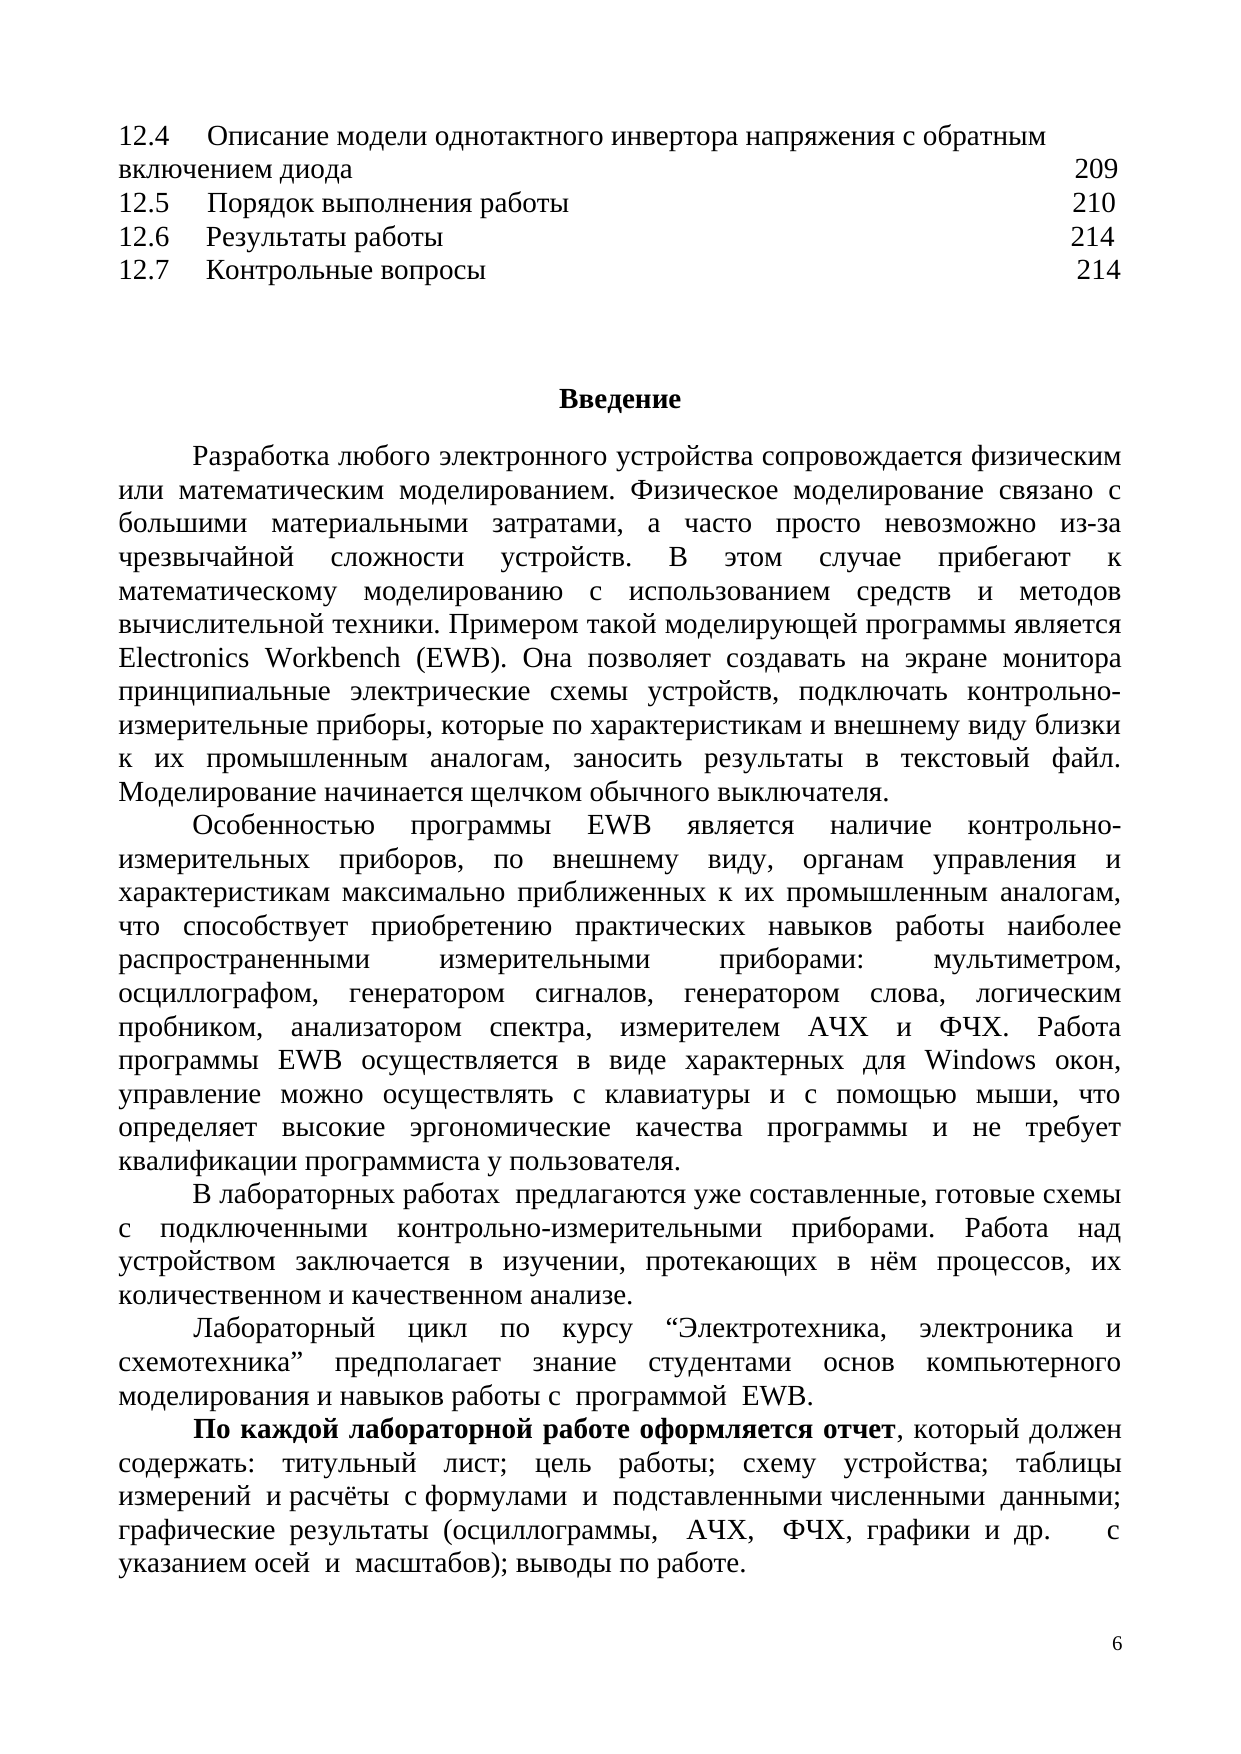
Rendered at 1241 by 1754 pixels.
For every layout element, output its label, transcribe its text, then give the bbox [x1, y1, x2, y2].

text Особенностью программы EWB является наличие контрольно- измерительных приборов, по внешнему виду, органам управления и характеристикам максимально приближенных к их промышленным аналогам, что способствует приобретению практических навыков работы наиболее распространенными измерительными приборами: мультиметром, осциллографом, генератором сигналов, генератором слова, логическим пробником, анализатором спектра, измерителем АЧХ и ФЧХ. Работа программы EWB осуществляется в виде характерных для Windows окон, управление можно осуществлять с клавиатуры и с помощью мыши, что определяет высокие эргономические качества программы и не требует квалификации программиста у пользователя. [118, 807, 1122, 1176]
text Разработка любого электронного устройства сопровождается физическим или математическим моделированием. Физическое моделирование связано с большими материальными затратами, а часто просто невозможно из-за чрезвычайной сложности устройств. В этом случае прибегают к математическому моделированию с использованием средств и методов вычислительной техники. Примером такой моделирующей программы является Electronics Workbench (EWB). Она позволяет создавать на экране монитора принципиальные электрические схемы устройств, подключать контрольно-измерительные приборы, которые по характеристикам и внешнему виду близки к их промышленным аналогам, заносить результаты в текстовый файл. Моделирование начинается щелчком обычного выключателя. [118, 438, 1122, 807]
text 12.7 Контрольные вопросы 214 [118, 252, 1122, 286]
text 12.4 Описание модели однотактного инвертора напряжения с обратным включением диода 209 [118, 118, 1122, 185]
text Введение [118, 381, 1122, 414]
text По каждой лабораторной работе оформляется отчет, который должен содержать: титульный лист; цель работы; cхему устройства; таблицы измерений и расчёты с формулами и подставленными численными данными; графические результаты (осциллограммы, АЧХ, ФЧХ, графики и др. с указанием осей и масштабов); выводы по работе. [118, 1411, 1122, 1579]
text В лабораторных работах предлагаются уже составленные, готовые схемы с подключенными контрольно-измерительными приборами. Работа над устройством заключается в изучении, протекающих в нём процессов, их количественном и качественном анализе. [118, 1176, 1122, 1311]
text Лабораторный цикл по курсу “Электротехника, электроника и схемотехника” предполагает знание студентами основ компьютерного моделирования и навыков работы с программой EWB. [118, 1311, 1122, 1411]
text 12.5 Порядок выполнения работы 210 [118, 185, 1122, 219]
text 12.6 Результаты работы 214 [118, 219, 1122, 252]
